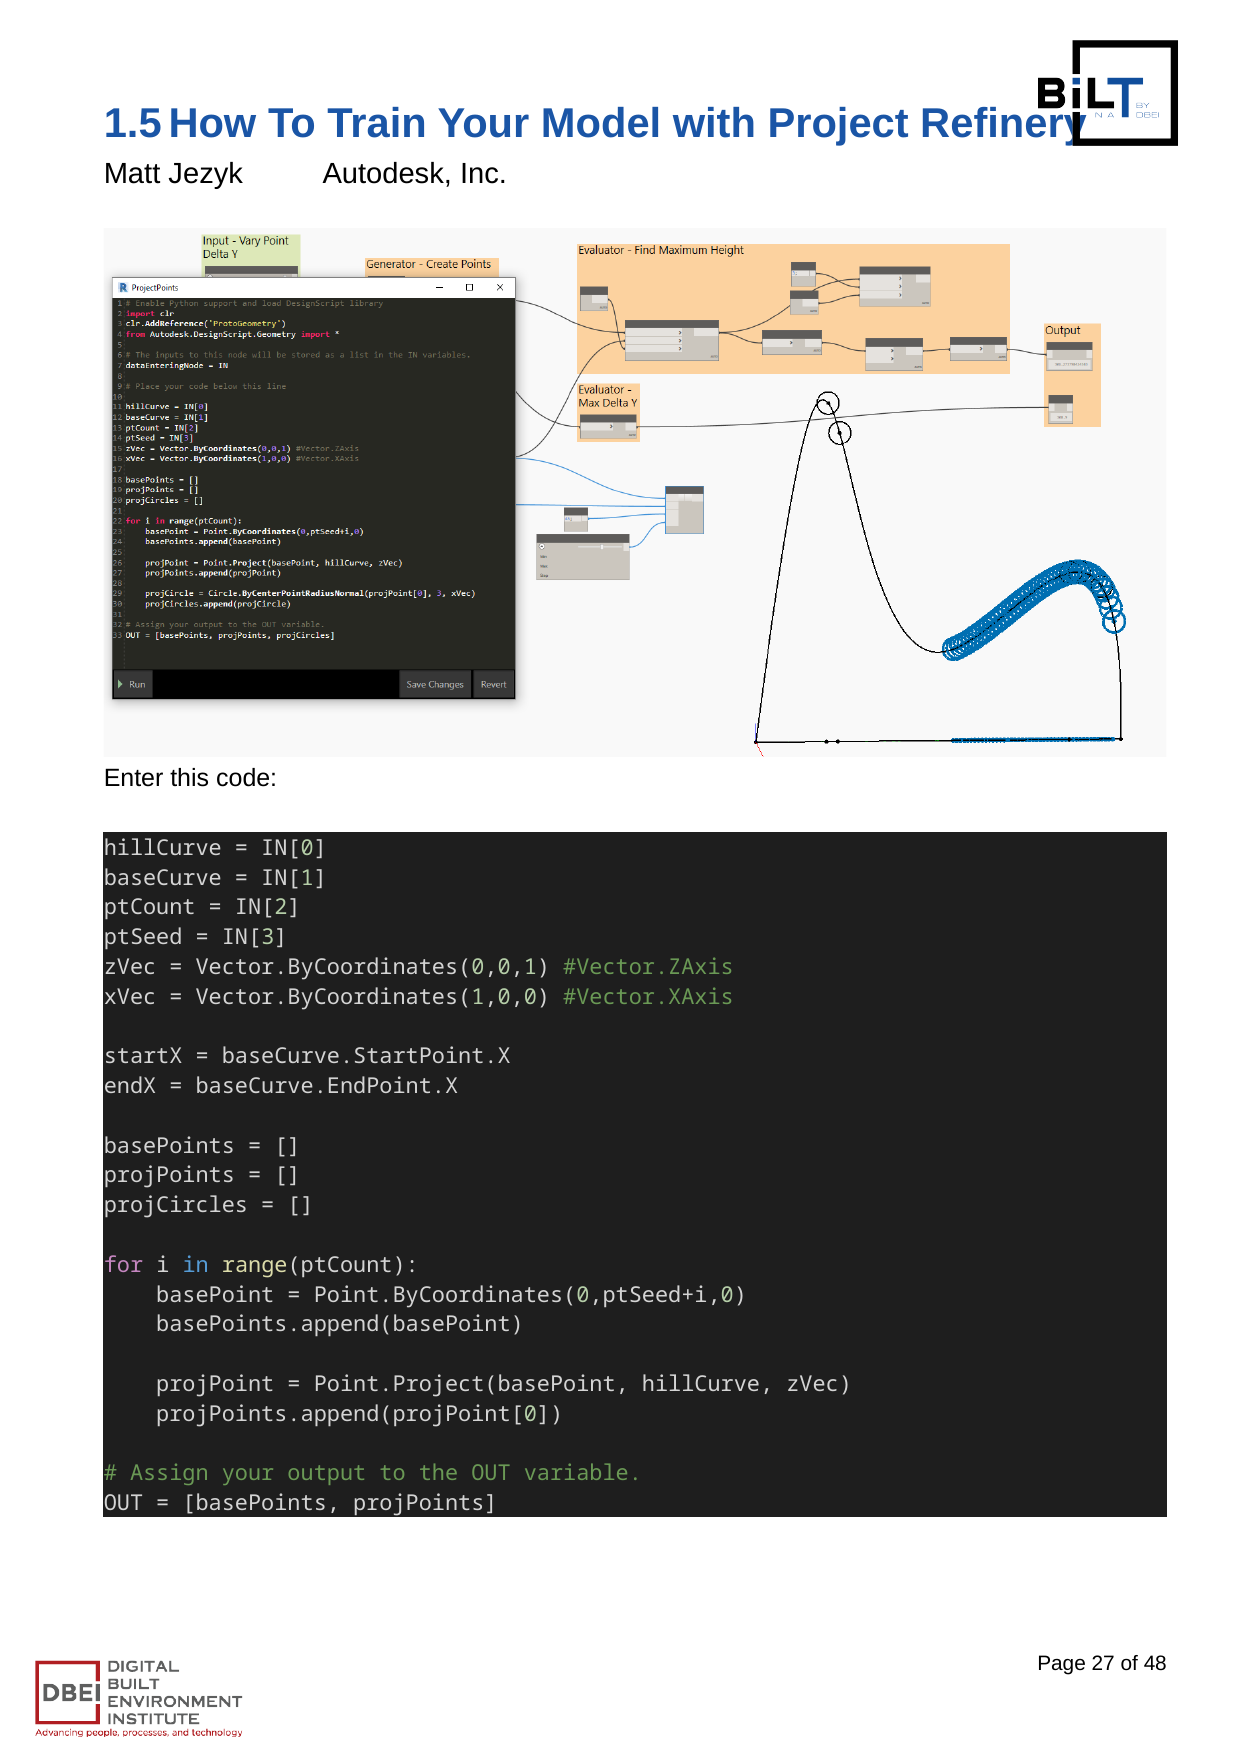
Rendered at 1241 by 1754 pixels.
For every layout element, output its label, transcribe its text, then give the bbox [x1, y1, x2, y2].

text ptCount = IN[2] [103, 891, 1167, 921]
text zVec = Vector.ByCoordinates(0,0,1) #Vector.ZAxis [103, 951, 1167, 981]
text projPoints = [] [103, 1159, 1167, 1189]
text ptSeed = IN[3] [103, 921, 1167, 951]
text # Assign your output to the OUT variable. [103, 1457, 1167, 1487]
text OUT = [basePoints, projPoints] [103, 1487, 1167, 1517]
text startX = baseCurve.StartPoint.X [103, 1040, 1167, 1070]
text xVec = Vector.ByCoordinates(1,0,0) #Vector.XAxis [103, 981, 1167, 1010]
picture [27, 1652, 243, 1740]
text projCircles = [] [103, 1189, 1167, 1219]
text for i in range(ptCount): [103, 1249, 1167, 1278]
text basePoint = Point.ByCoordinates(0,ptSeed+i,0) [103, 1278, 1167, 1308]
text endX = baseCurve.EndPoint.X [103, 1070, 1167, 1100]
text Enter this code: [103, 763, 1167, 791]
text basePoints = [] [103, 1129, 1167, 1159]
text projPoints.append(projPoint[0]) [103, 1398, 1167, 1427]
picture [103, 228, 1167, 757]
text hillCurve = IN[0] [103, 832, 1167, 861]
text basePoints.append(basePoint) [103, 1308, 1167, 1338]
text projPoint = Point.Project(basePoint, hillCurve, zVec) [103, 1368, 1167, 1398]
text baseCurve = IN[1] [103, 861, 1167, 891]
picture [1031, 31, 1182, 154]
